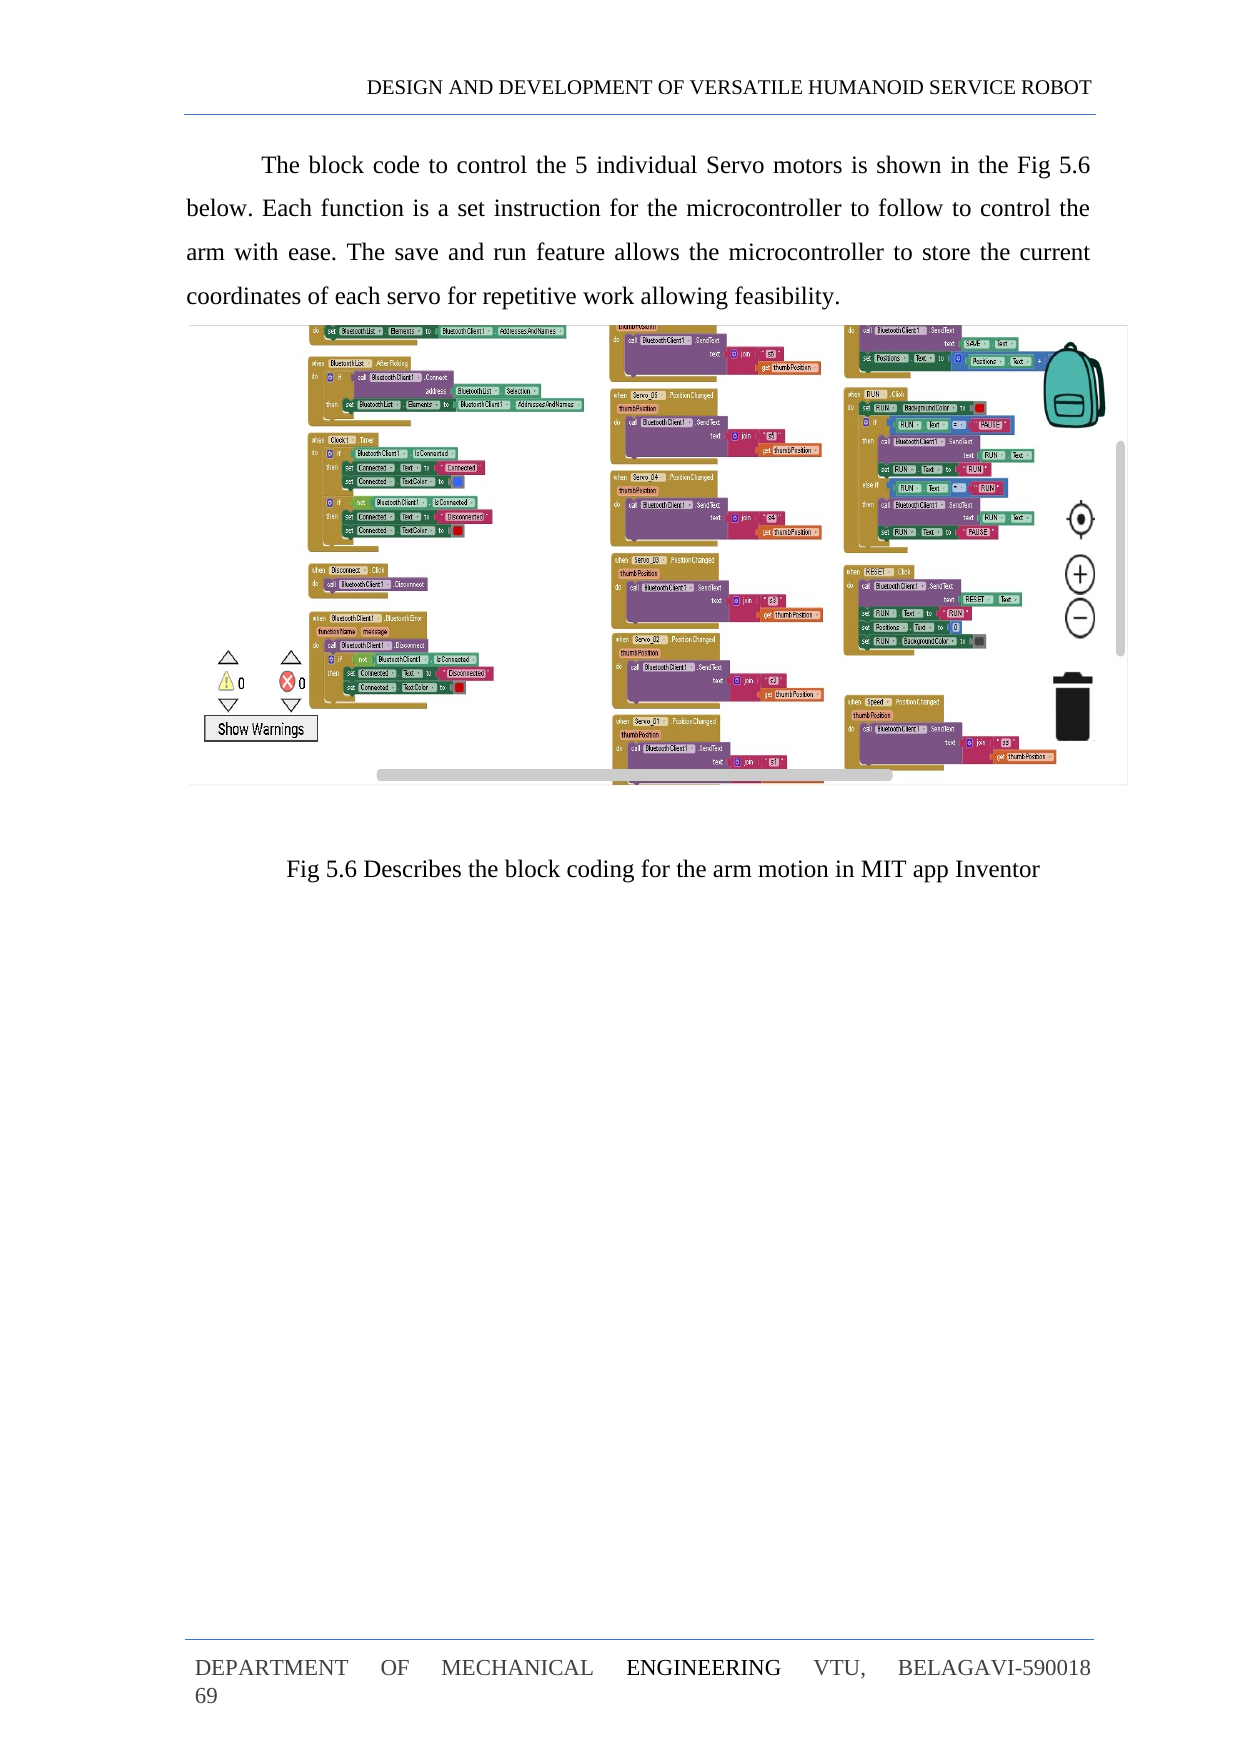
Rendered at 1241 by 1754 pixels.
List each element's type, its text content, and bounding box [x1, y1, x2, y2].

text The block code to control the 5 individual Servo motors is shown in the Fig 5.6 below. Each function is a set instruction for the microcontroller to follow to control the arm with ease. The save and run feature allows the microcontroller to store the current coordinates of each servo for repetitive work allowing feasibility. [186, 150, 1091, 309]
picture [189, 325, 1128, 786]
text Fig 5.6 Describes the block coding for the arm motion in MIT app Inventor [186, 854, 1091, 883]
